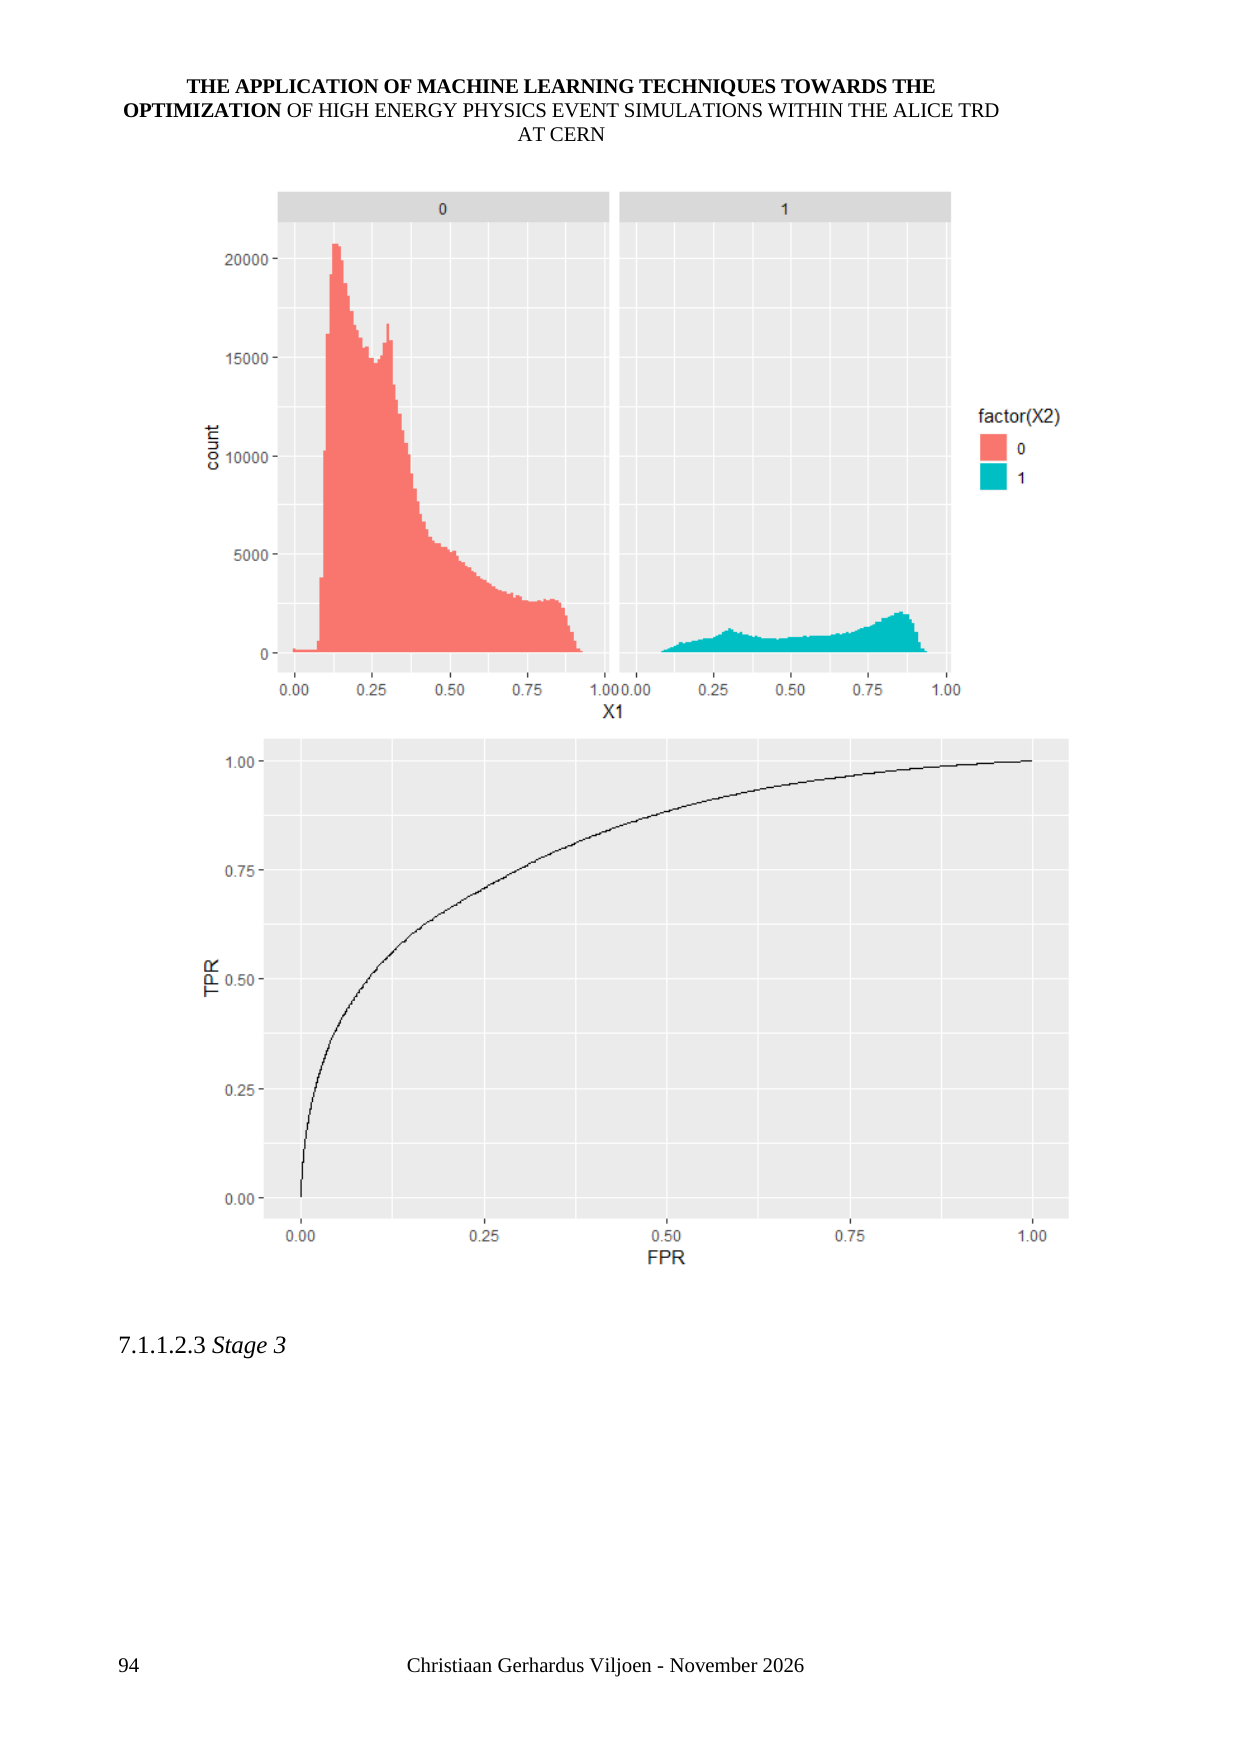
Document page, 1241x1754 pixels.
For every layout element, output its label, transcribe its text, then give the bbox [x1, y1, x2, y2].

picture [193, 183, 1079, 1277]
subtitle Stage 3 [118, 1331, 1004, 1359]
